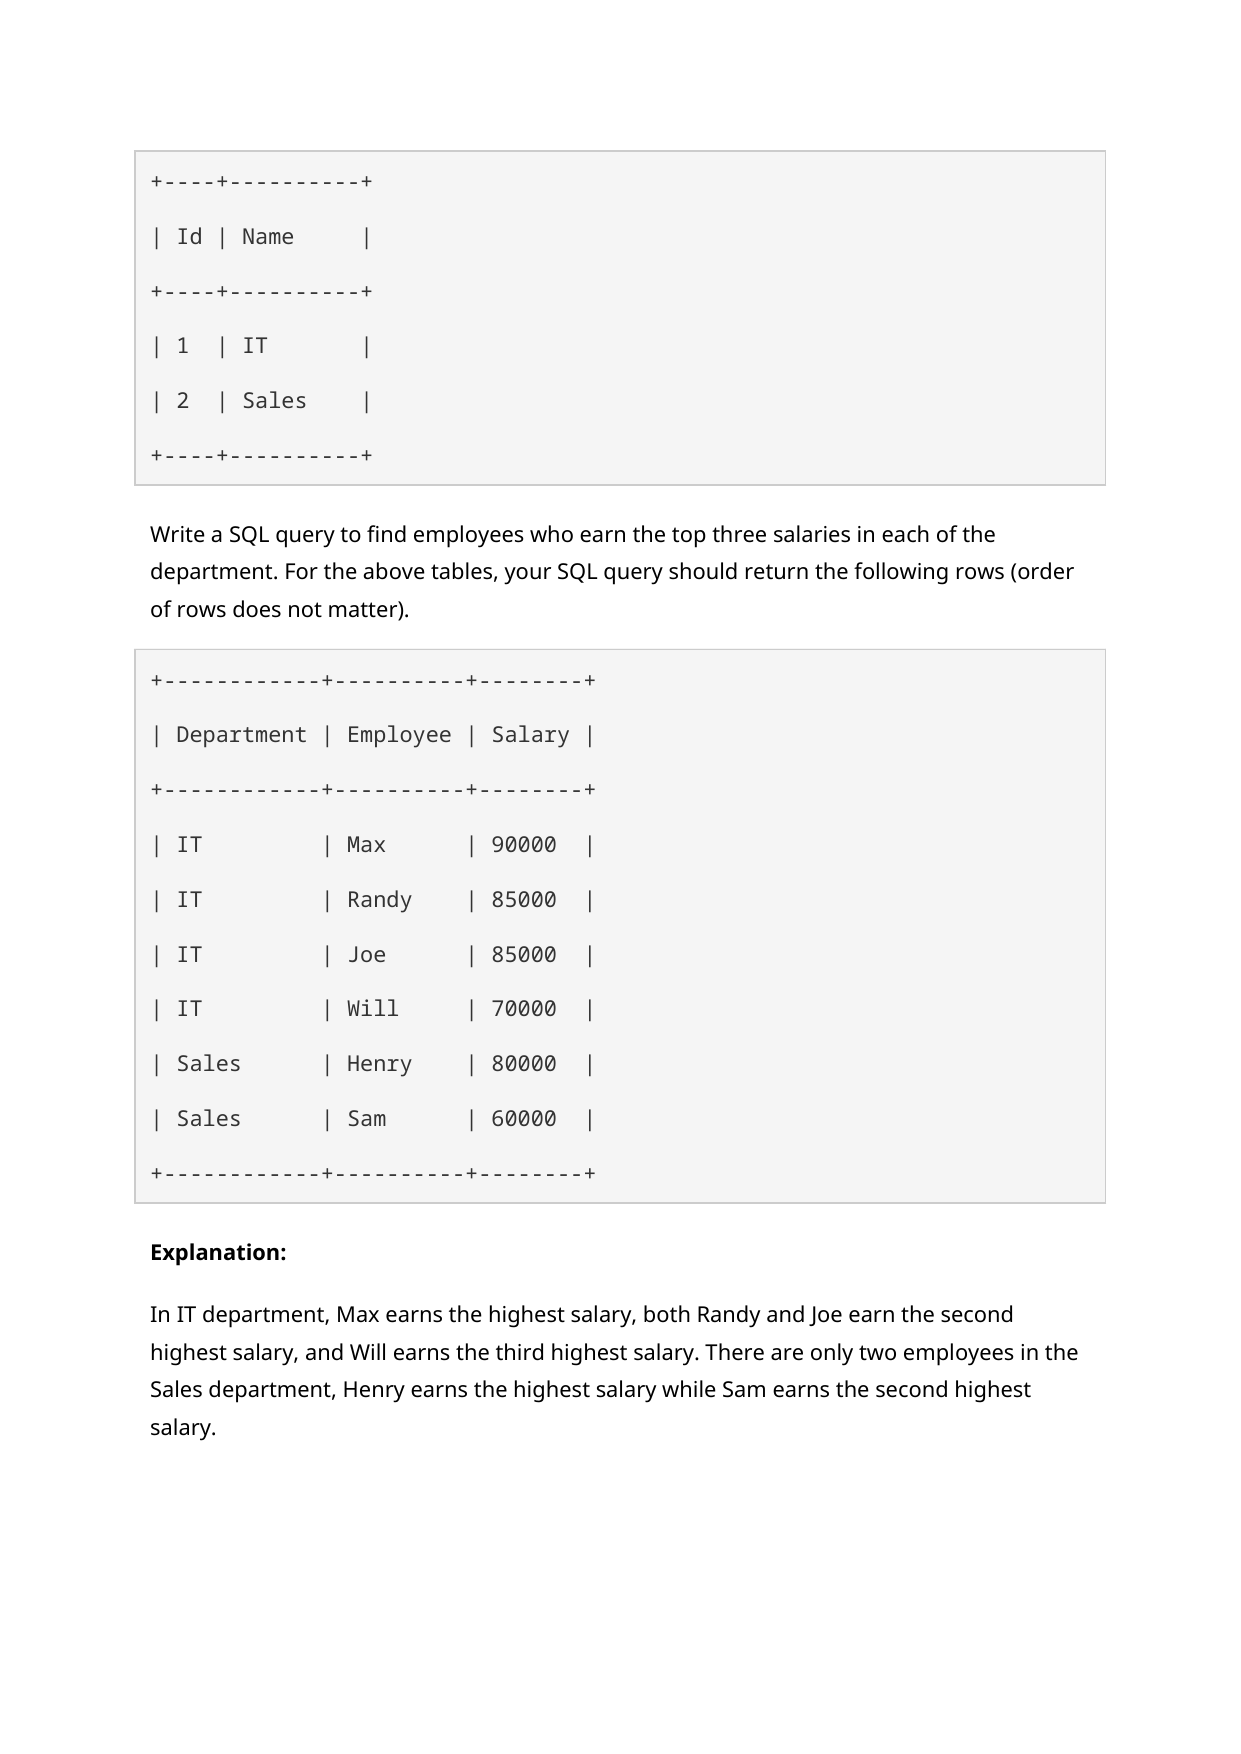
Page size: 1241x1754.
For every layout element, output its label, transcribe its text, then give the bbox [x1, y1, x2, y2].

text | IT | Randy | 85000 | [136, 868, 1105, 914]
text | IT | Max | 90000 | [136, 813, 1105, 859]
text | Department | Employee | Salary | [136, 703, 1105, 749]
text Write a SQL query to find employees who earn the top three salaries in each of the department. For the above tables, your SQL query should return the following rows (order of rows does not matter). [150, 511, 1090, 623]
text | 1 | IT | [136, 314, 1105, 360]
text Explanation: [150, 1229, 1090, 1266]
text +------------+----------+--------+ [136, 650, 1105, 694]
text | 2 | Sales | [136, 369, 1105, 415]
text | Sales | Henry | 80000 | [136, 1032, 1105, 1078]
text | Id | Name | [136, 205, 1105, 251]
text | IT | Will | 70000 | [136, 977, 1105, 1023]
text In IT department, Max earns the highest salary, both Randy and Joe earn the second highest salary, and Will earns the third highest salary. There are only two employees in the Sales department, Henry earns the highest salary while Sam earns the second highest salary. [150, 1291, 1090, 1441]
text +----+----------+ [136, 424, 1105, 484]
text +----+----------+ [136, 259, 1105, 306]
text | Sales | Sam | 60000 | [136, 1087, 1105, 1133]
text +------------+----------+--------+ [136, 758, 1105, 804]
text | IT | Joe | 85000 | [136, 922, 1105, 968]
text +----+----------+ [136, 152, 1105, 196]
text +------------+----------+--------+ [136, 1142, 1105, 1202]
